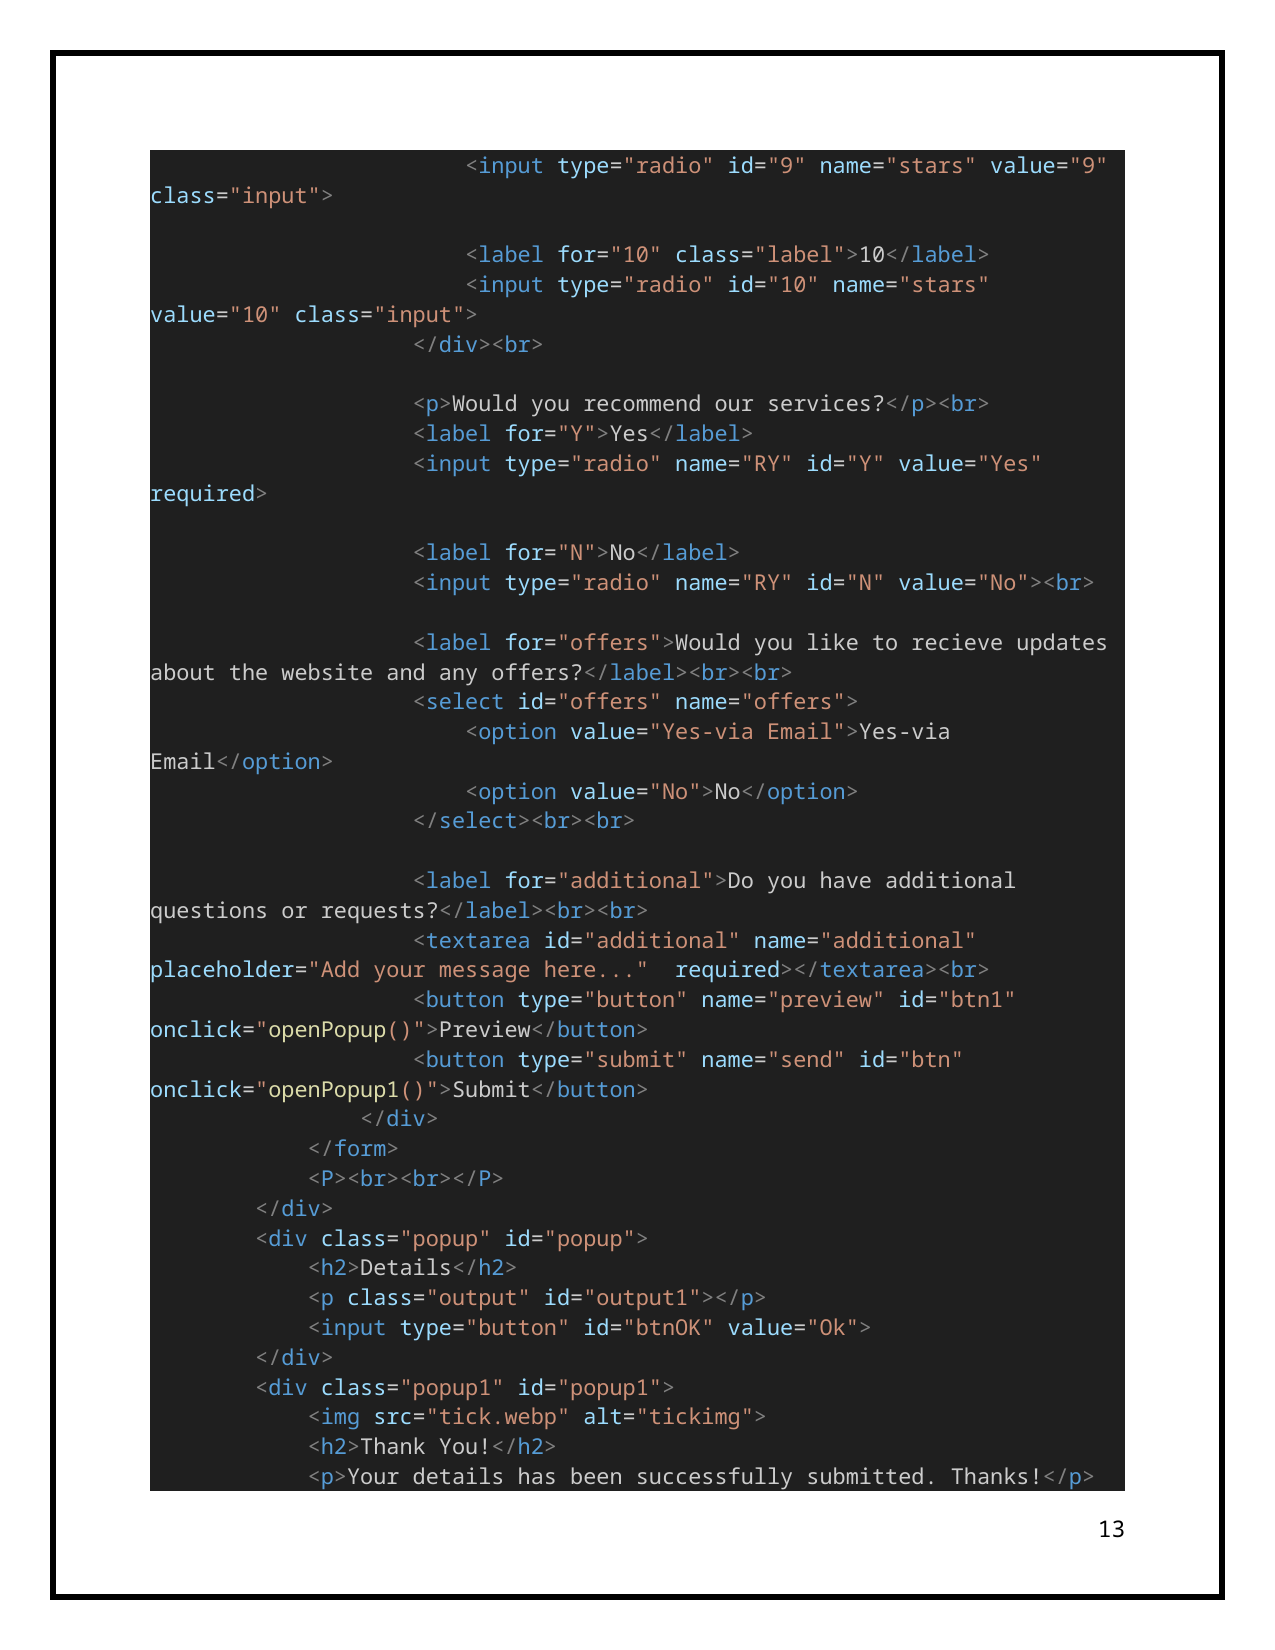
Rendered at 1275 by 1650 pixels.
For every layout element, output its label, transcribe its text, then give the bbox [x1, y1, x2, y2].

text <button type="button" name="preview" id="btn1" onclick="openPopup()">Preview</button> [150, 984, 1125, 1044]
text <div class="popup1" id="popup1"> [150, 1371, 1125, 1401]
text <p class="output" id="output1"></p> [150, 1282, 1125, 1312]
text <label for="additional">Do you have additional questions or requests?</label><br><br> [150, 865, 1125, 924]
text <button type="submit" name="send" id="btn" onclick="openPopup1()">Submit</button> [150, 1044, 1125, 1103]
text <input type="radio" name="RY" id="N" value="No"><br> [150, 567, 1125, 597]
text <input type="radio" name="RY" id="Y" value="Yes" required> [150, 448, 1125, 507]
text <img src="tick.webp" alt="tickimg"> [150, 1401, 1125, 1431]
text <textarea id="additional" name="additional" placeholder="Add your message here..." required></textarea><br> [150, 924, 1125, 984]
text <label for="N">No</label> [150, 537, 1125, 567]
text <P><br><br></P> [150, 1163, 1125, 1193]
text </div> [150, 1342, 1125, 1371]
text <option value="No">No</option> [150, 776, 1125, 805]
text <h2>Thank You!</h2> [150, 1431, 1125, 1461]
text <input type="radio" id="9" name="stars" value="9" class="input"> [150, 150, 1125, 209]
text <input type="button" id="btnOK" value="Ok"> [150, 1312, 1125, 1342]
text <h2>Details</h2> [150, 1252, 1125, 1282]
text </div> [150, 1193, 1125, 1222]
text <div class="popup" id="popup"> [150, 1222, 1125, 1252]
text <label for="offers">Would you like to recieve updates about the website and any offers?</label><br><br> [150, 627, 1125, 686]
text </div> [150, 1103, 1125, 1133]
text </div><br> [150, 329, 1125, 358]
text <select id="offers" name="offers"> [150, 686, 1125, 716]
text <option value="Yes-via Email">Yes-via Email</option> [150, 716, 1125, 776]
text </form> [150, 1133, 1125, 1163]
text </select><br><br> [150, 805, 1125, 835]
text <input type="radio" id="10" name="stars" value="10" class="input"> [150, 269, 1125, 329]
text <label for="10" class="label">10</label> [150, 239, 1125, 269]
text <p>Your details has been successfully submitted. Thanks!</p> [150, 1461, 1125, 1491]
text <p>Would you recommend our services?</p><br> [150, 388, 1125, 418]
text <label for="Y">Yes</label> [150, 418, 1125, 448]
